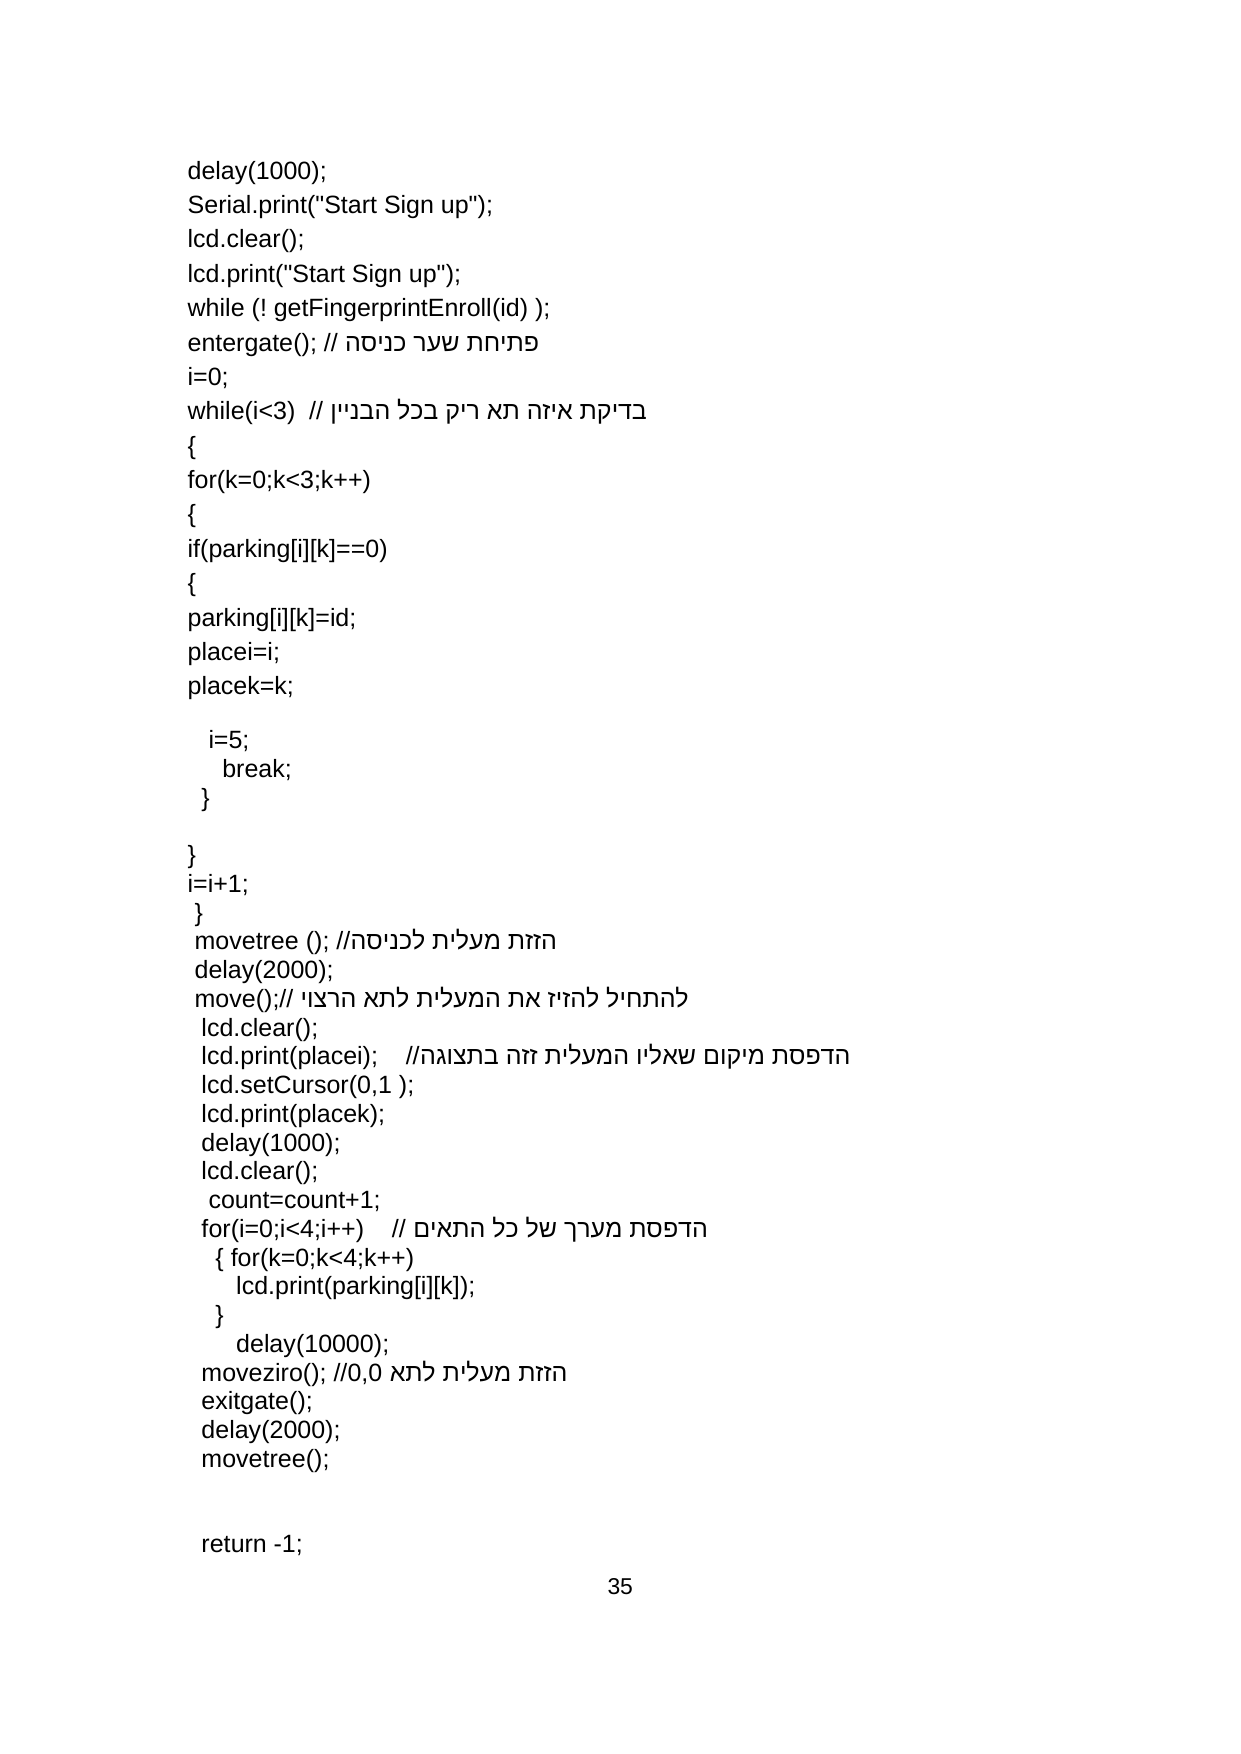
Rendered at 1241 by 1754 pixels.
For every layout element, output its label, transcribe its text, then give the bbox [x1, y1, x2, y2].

text } [187, 897, 1053, 926]
text movetree(); [187, 1444, 1053, 1472]
text movetree (); //הזזת מעלית לכניסה [187, 926, 1053, 955]
text for(i=0;i<4;i++) // הדפסת מערך של כל התאים [187, 1214, 1053, 1242]
text moveziro(); //הזזת מעלית לתא 0,0 [187, 1357, 1053, 1386]
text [187, 150, 1053, 700]
text delay(10000); [187, 1329, 1053, 1357]
text count=count+1; [187, 1185, 1053, 1214]
text lcd.print(parking[i][k]); [187, 1271, 1053, 1300]
text { for(k=0;k<4;k++) [187, 1242, 1053, 1271]
text } [187, 782, 1053, 811]
text move();// להתחיל להזיז את המעלית לתא הרצוי [187, 984, 1053, 1012]
text lcd.clear(); [187, 1156, 1053, 1185]
text } [187, 840, 1053, 869]
text break; [187, 754, 1053, 782]
text lcd.print(placek); [187, 1099, 1053, 1127]
text delay(2000); [187, 955, 1053, 984]
text lcd.print(placei); //הדפסת מיקום שאליו המעלית זזה בתצוגה [187, 1041, 1053, 1070]
text i=5; [187, 725, 1053, 754]
text lcd.clear(); [187, 1012, 1053, 1041]
text delay(2000); [187, 1415, 1053, 1444]
text } [187, 1300, 1053, 1329]
text delay(1000); [187, 1127, 1053, 1156]
text lcd.setCursor(0,1 ); [187, 1070, 1053, 1099]
text i=i+1; [187, 869, 1053, 897]
text return -1; [187, 1529, 1053, 1558]
text exitgate(); [187, 1386, 1053, 1415]
